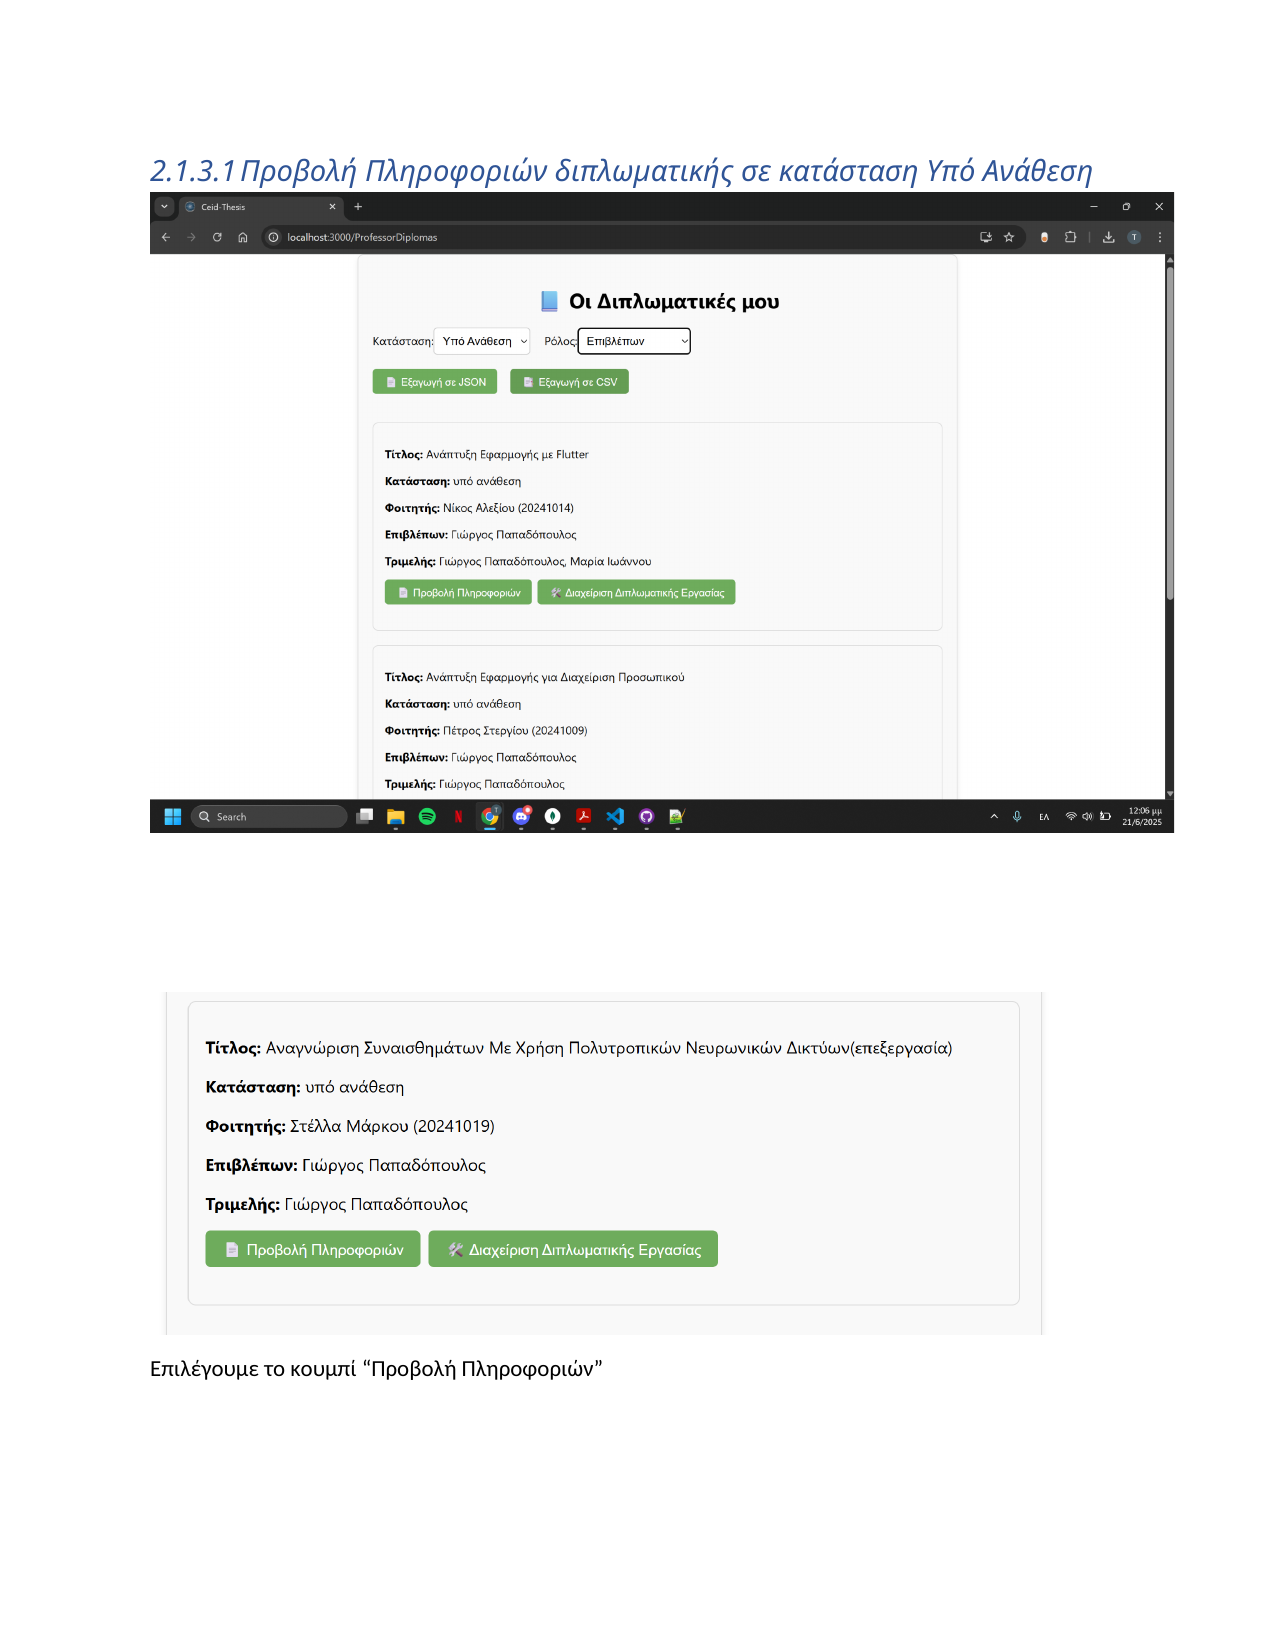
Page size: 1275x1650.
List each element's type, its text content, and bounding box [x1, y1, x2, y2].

subtitle Προβολή Πληροφοριών διπλωματικής σε κατάσταση Υπό Ανάθεση [150, 150, 1125, 190]
picture [150, 992, 1125, 1335]
text Επιλέγουμε το κουμπί “Προβολή Πληροφοριών” [150, 1354, 1125, 1382]
picture [150, 192, 1175, 833]
